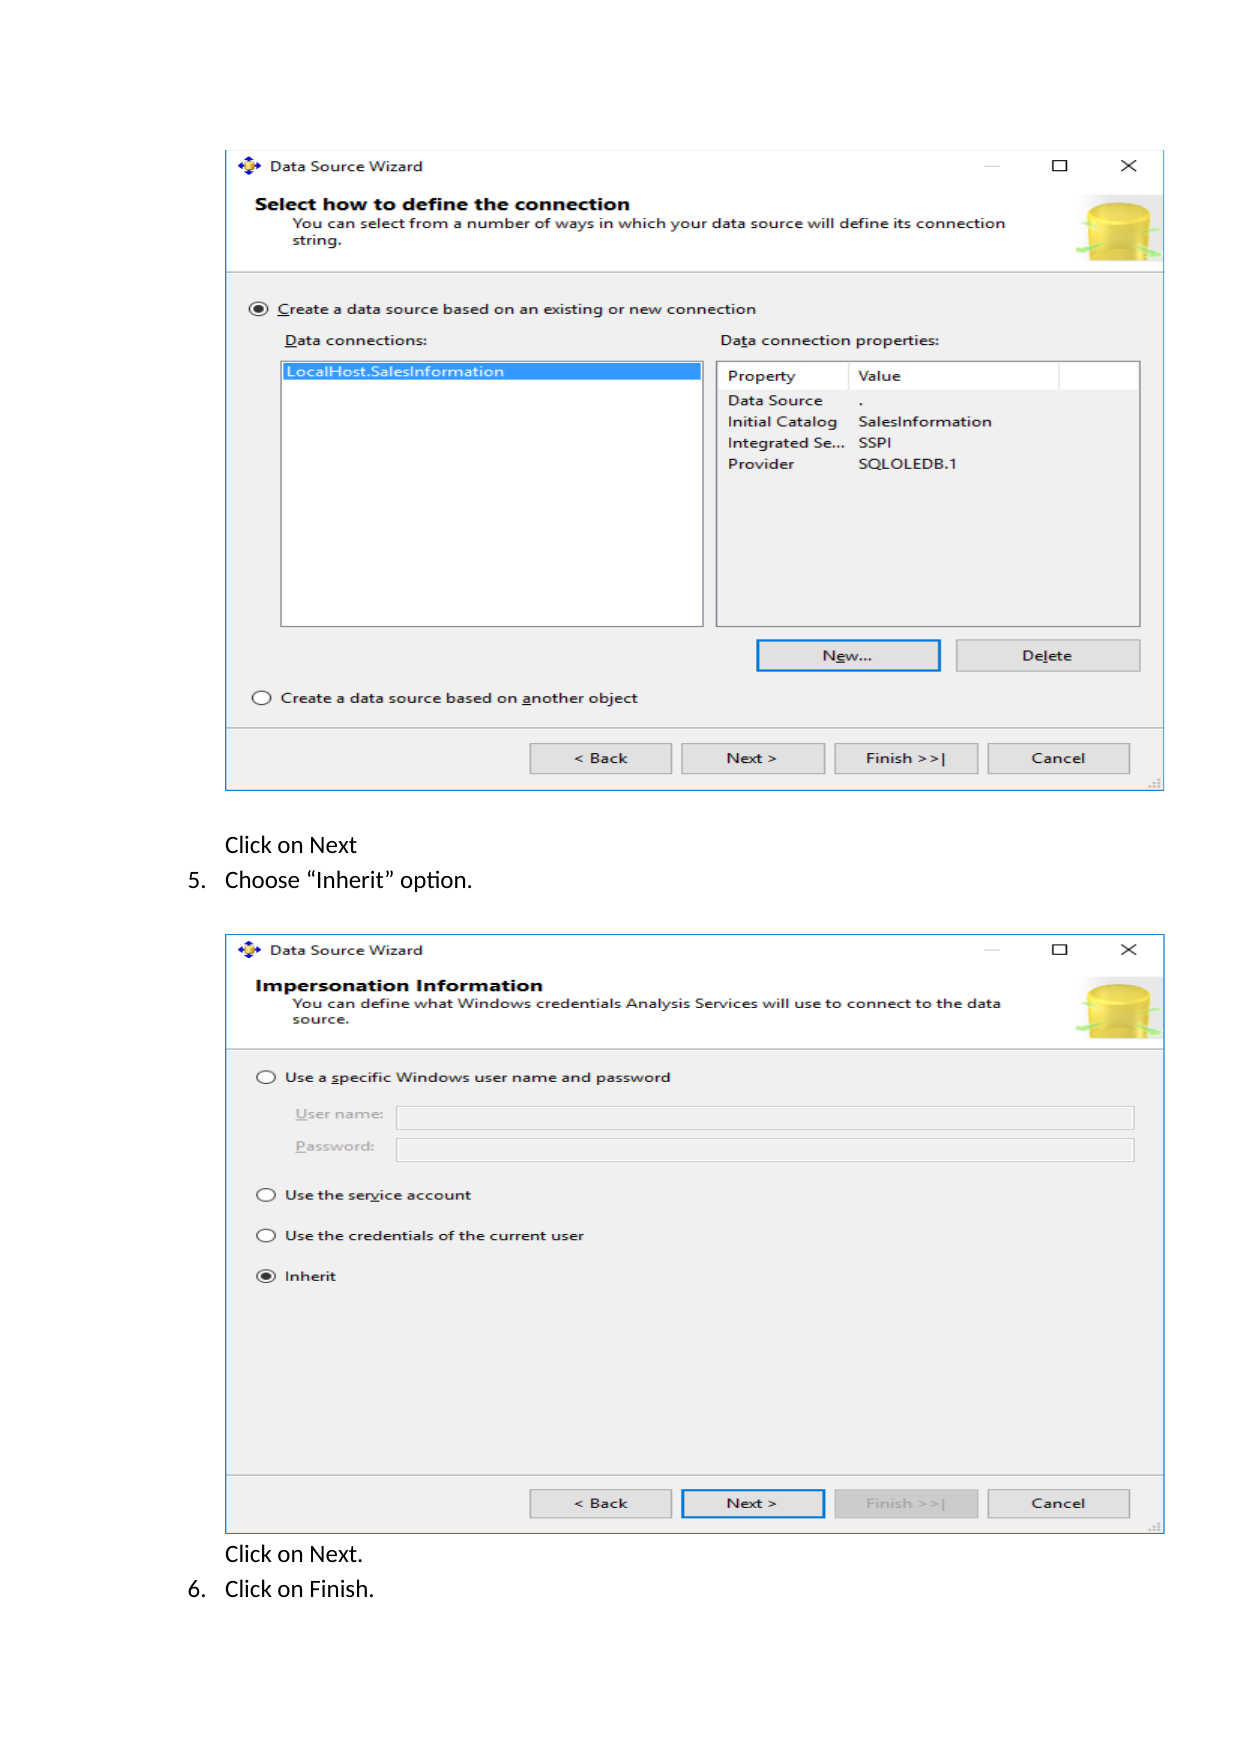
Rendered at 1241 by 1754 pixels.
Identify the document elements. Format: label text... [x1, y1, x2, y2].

picture [225, 150, 1165, 791]
picture [225, 934, 1165, 1534]
list Click on Next. [225, 1538, 1090, 1568]
list Click on Next [225, 830, 1090, 860]
list Click on Finish. [187, 1573, 1090, 1603]
list Choose “Inherit” option. [187, 865, 1090, 895]
